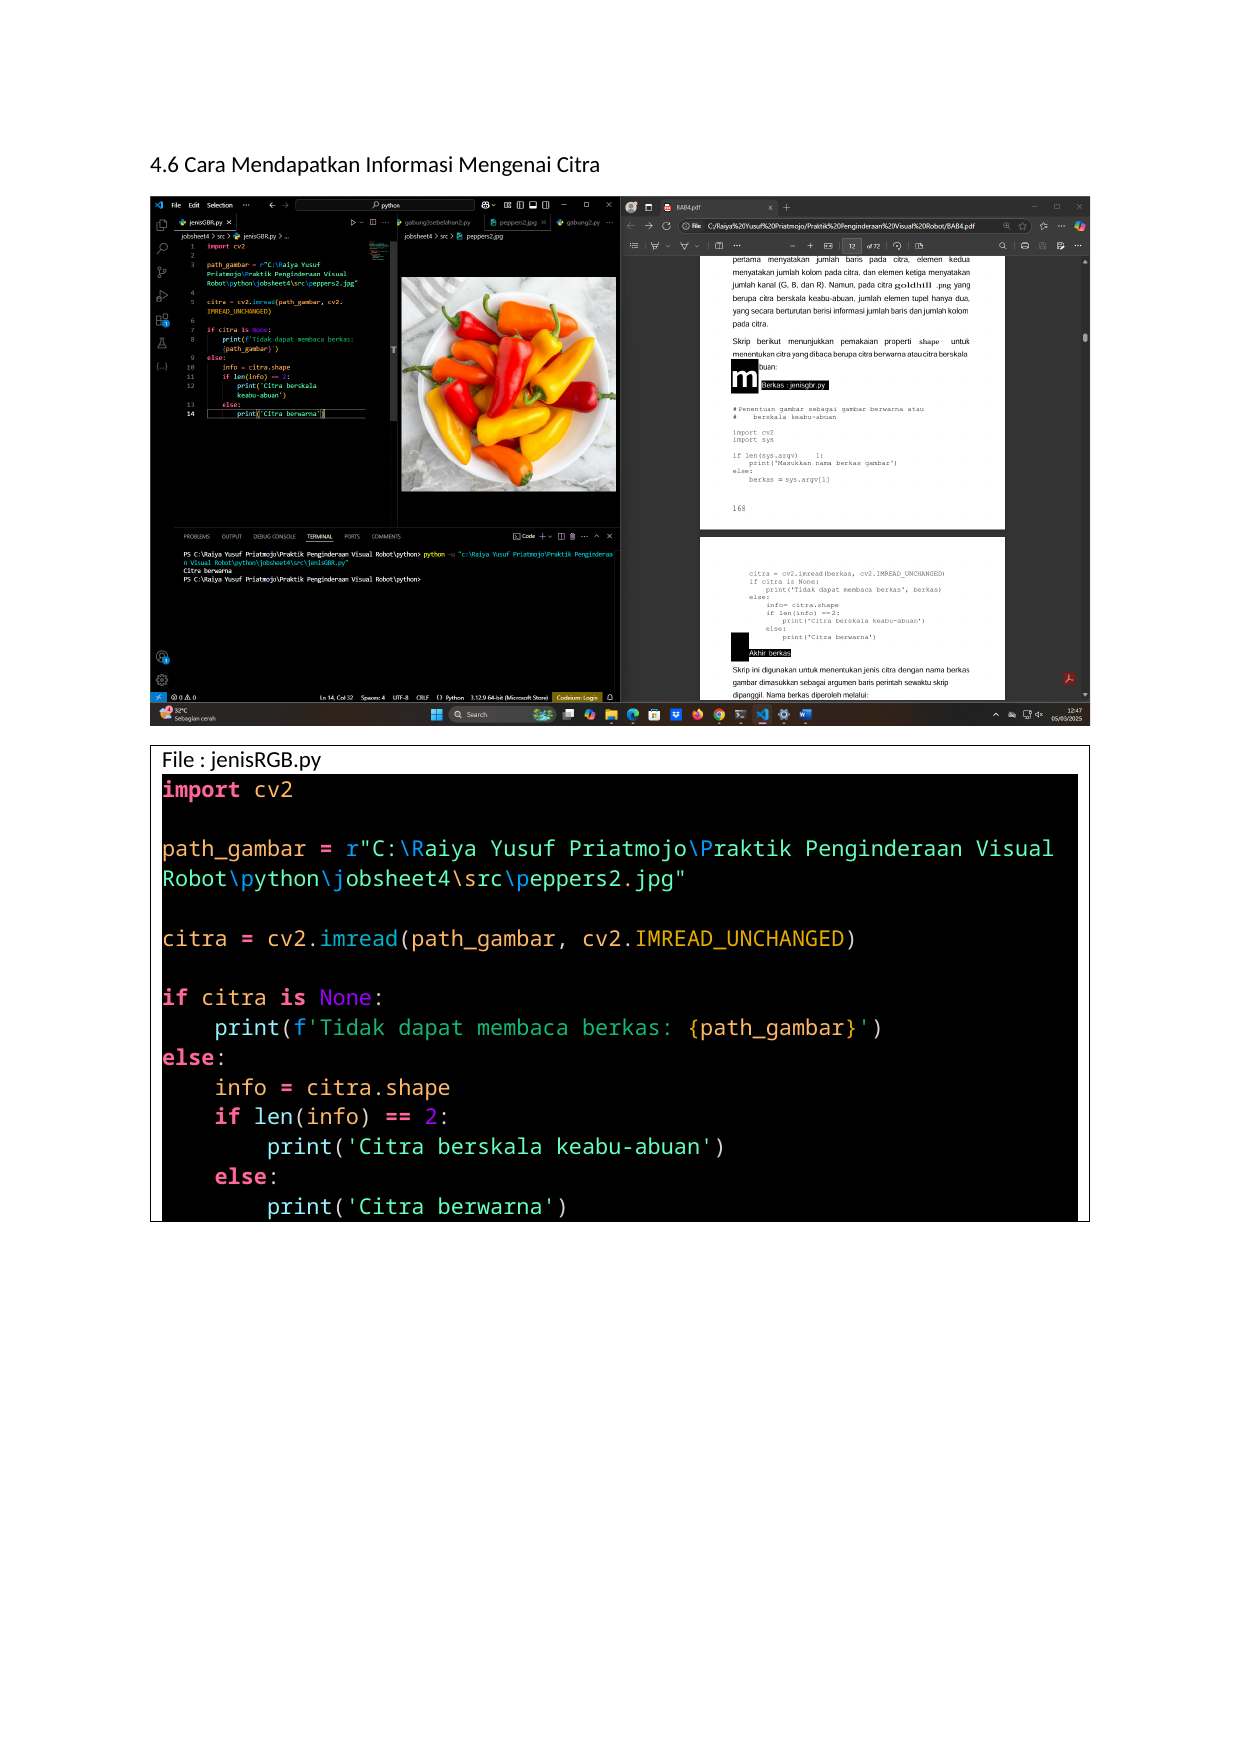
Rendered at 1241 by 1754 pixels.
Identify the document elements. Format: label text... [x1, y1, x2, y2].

text 4.6 Cara Mendapatkan Informasi Mengenai Citra [150, 150, 1090, 178]
table_header File : jenisRGB.py import cv2 path_gambar = r"C:\Raiya Yusuf Priatmojo\Praktik Penginderaan Visual Robot\python\jobsheet4\src\peppers2.jpg" citra = cv2.imread(path_gambar, cv2.IMREAD_UNCHANGED) if citra is None: print(f'Tidak dapat membaca berkas: {path_gambar}') else: info = citra.shape if len(info) == 2: print('Citra berskala keabu-abuan') else: print('Citra berwarna') [151, 746, 1089, 1221]
picture [150, 196, 1091, 726]
